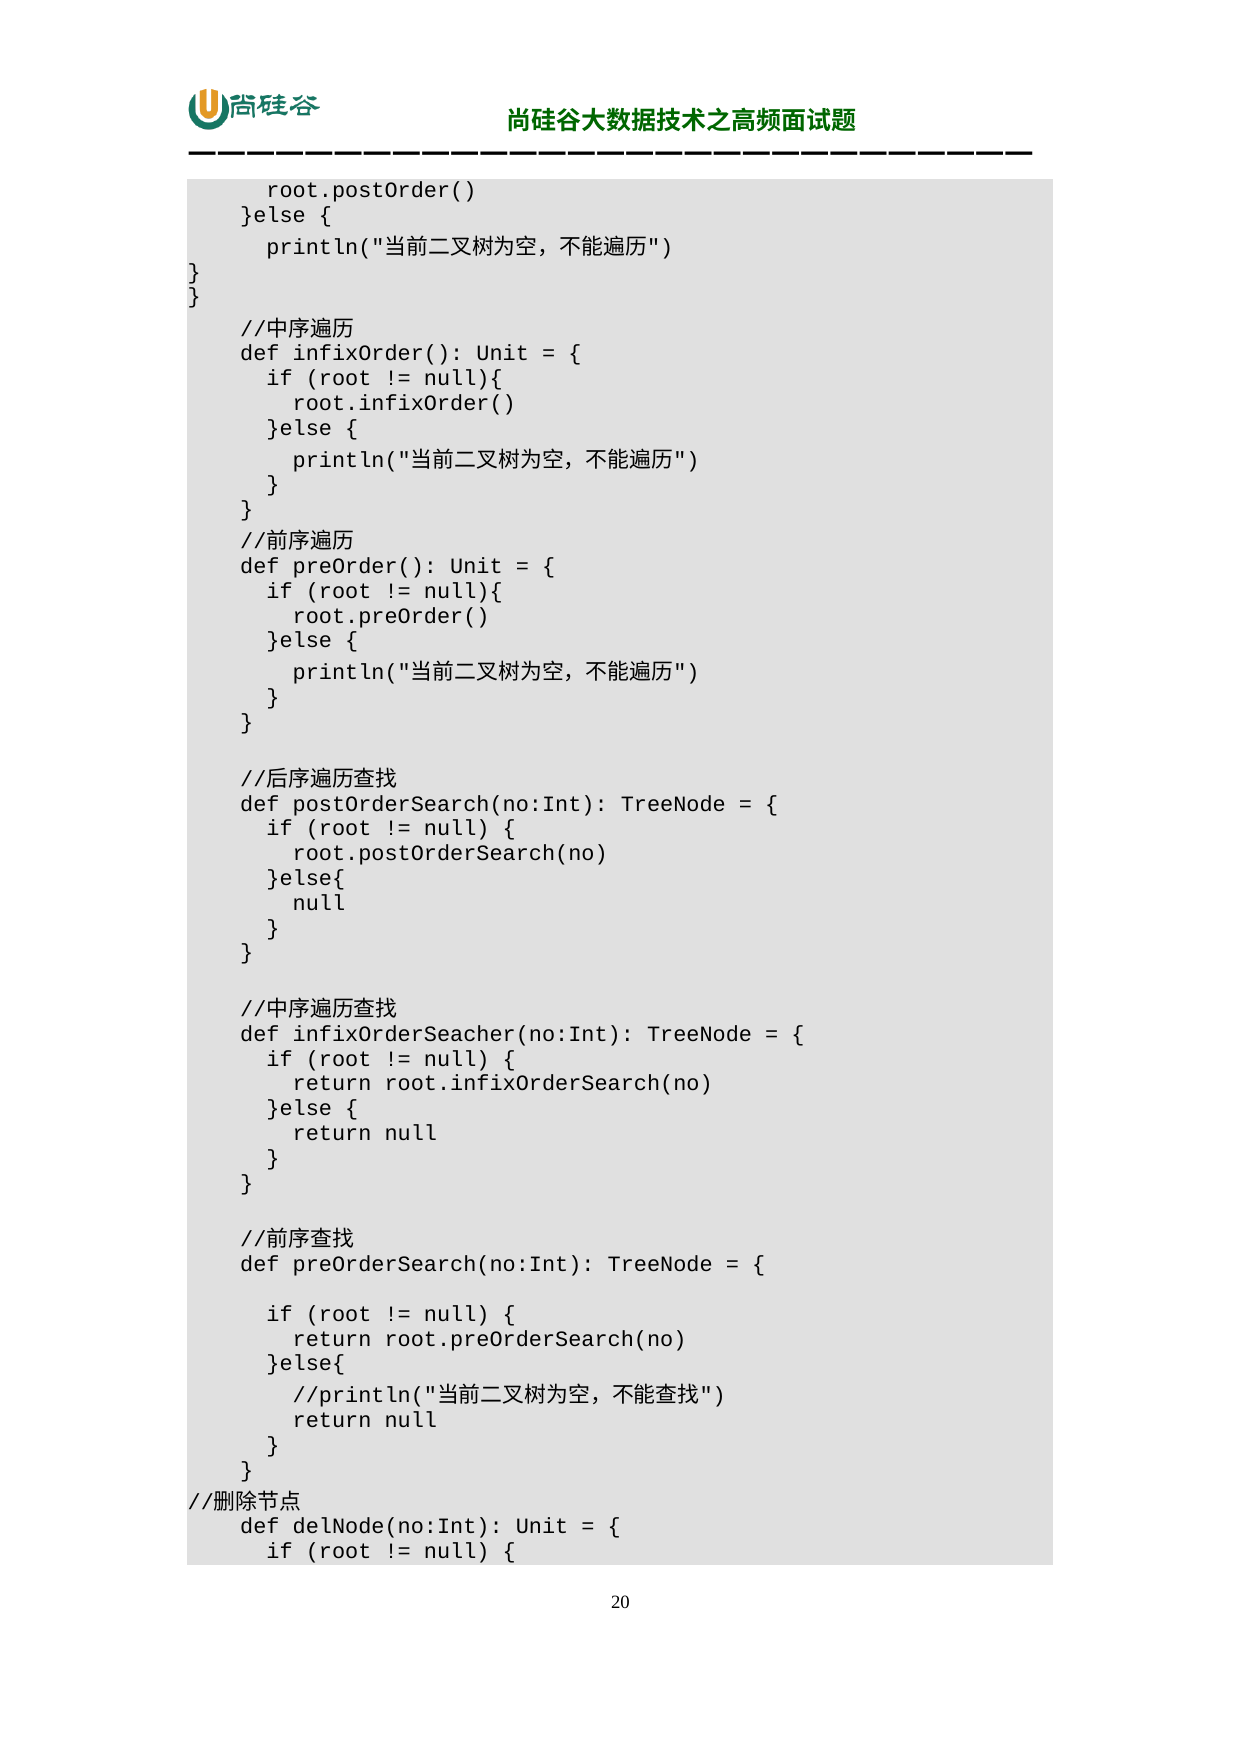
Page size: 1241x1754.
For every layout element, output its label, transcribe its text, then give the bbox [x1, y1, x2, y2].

text //前序查找 [187, 1221, 1053, 1253]
text } [187, 1172, 1053, 1197]
text println("当前二叉树为空，不能遍历") [187, 654, 1053, 686]
text root.postOrderSearch(no) [187, 842, 1053, 867]
text } [187, 1459, 1053, 1484]
text null [187, 892, 1053, 917]
text } [187, 686, 1053, 711]
text } [187, 917, 1053, 941]
text if (root != null) { [187, 1048, 1053, 1073]
text println("当前二叉树为空，不能遍历") [187, 442, 1053, 474]
text //println("当前二叉树为空，不能查找") [187, 1377, 1053, 1409]
text return root.infixOrderSearch(no) [187, 1073, 1053, 1097]
text root.preOrder() [187, 605, 1053, 629]
text } [187, 1434, 1053, 1459]
text } [187, 498, 1053, 523]
text root.postOrder() [187, 179, 1053, 204]
text root.infixOrder() [187, 392, 1053, 417]
text //中序遍历 [187, 311, 1053, 342]
text }else { [187, 629, 1053, 654]
text }else{ [187, 1352, 1053, 1377]
text //中序遍历查找 [187, 991, 1053, 1023]
text //删除节点 [187, 1484, 1053, 1516]
text return root.preOrderSearch(no) [187, 1328, 1053, 1352]
text }else { [187, 1097, 1053, 1122]
text return null [187, 1409, 1053, 1434]
text def preOrderSearch(no:Int): TreeNode = { [187, 1253, 1053, 1278]
text if (root != null) { [187, 1303, 1053, 1328]
text def preOrder(): Unit = { [187, 555, 1053, 580]
text //后序遍历查找 [187, 761, 1053, 793]
text def infixOrder(): Unit = { [187, 342, 1053, 367]
text }else{ [187, 867, 1053, 892]
text def postOrderSearch(no:Int): TreeNode = { [187, 793, 1053, 817]
text if (root != null){ [187, 367, 1053, 392]
text if (root != null) { [187, 1540, 1053, 1565]
text }else { [187, 204, 1053, 229]
text } [187, 474, 1053, 498]
text def infixOrderSeacher(no:Int): TreeNode = { [187, 1023, 1053, 1048]
text } [187, 1147, 1053, 1172]
text } [187, 286, 1053, 311]
text }else { [187, 417, 1053, 442]
text return null [187, 1122, 1053, 1147]
text } [187, 261, 1053, 286]
text //前序遍历 [187, 523, 1053, 555]
text } [187, 711, 1053, 736]
text if (root != null) { [187, 817, 1053, 842]
text def delNode(no:Int): Unit = { [187, 1516, 1053, 1540]
text println("当前二叉树为空，不能遍历") [187, 229, 1053, 261]
text if (root != null){ [187, 580, 1053, 605]
text } [187, 941, 1053, 966]
